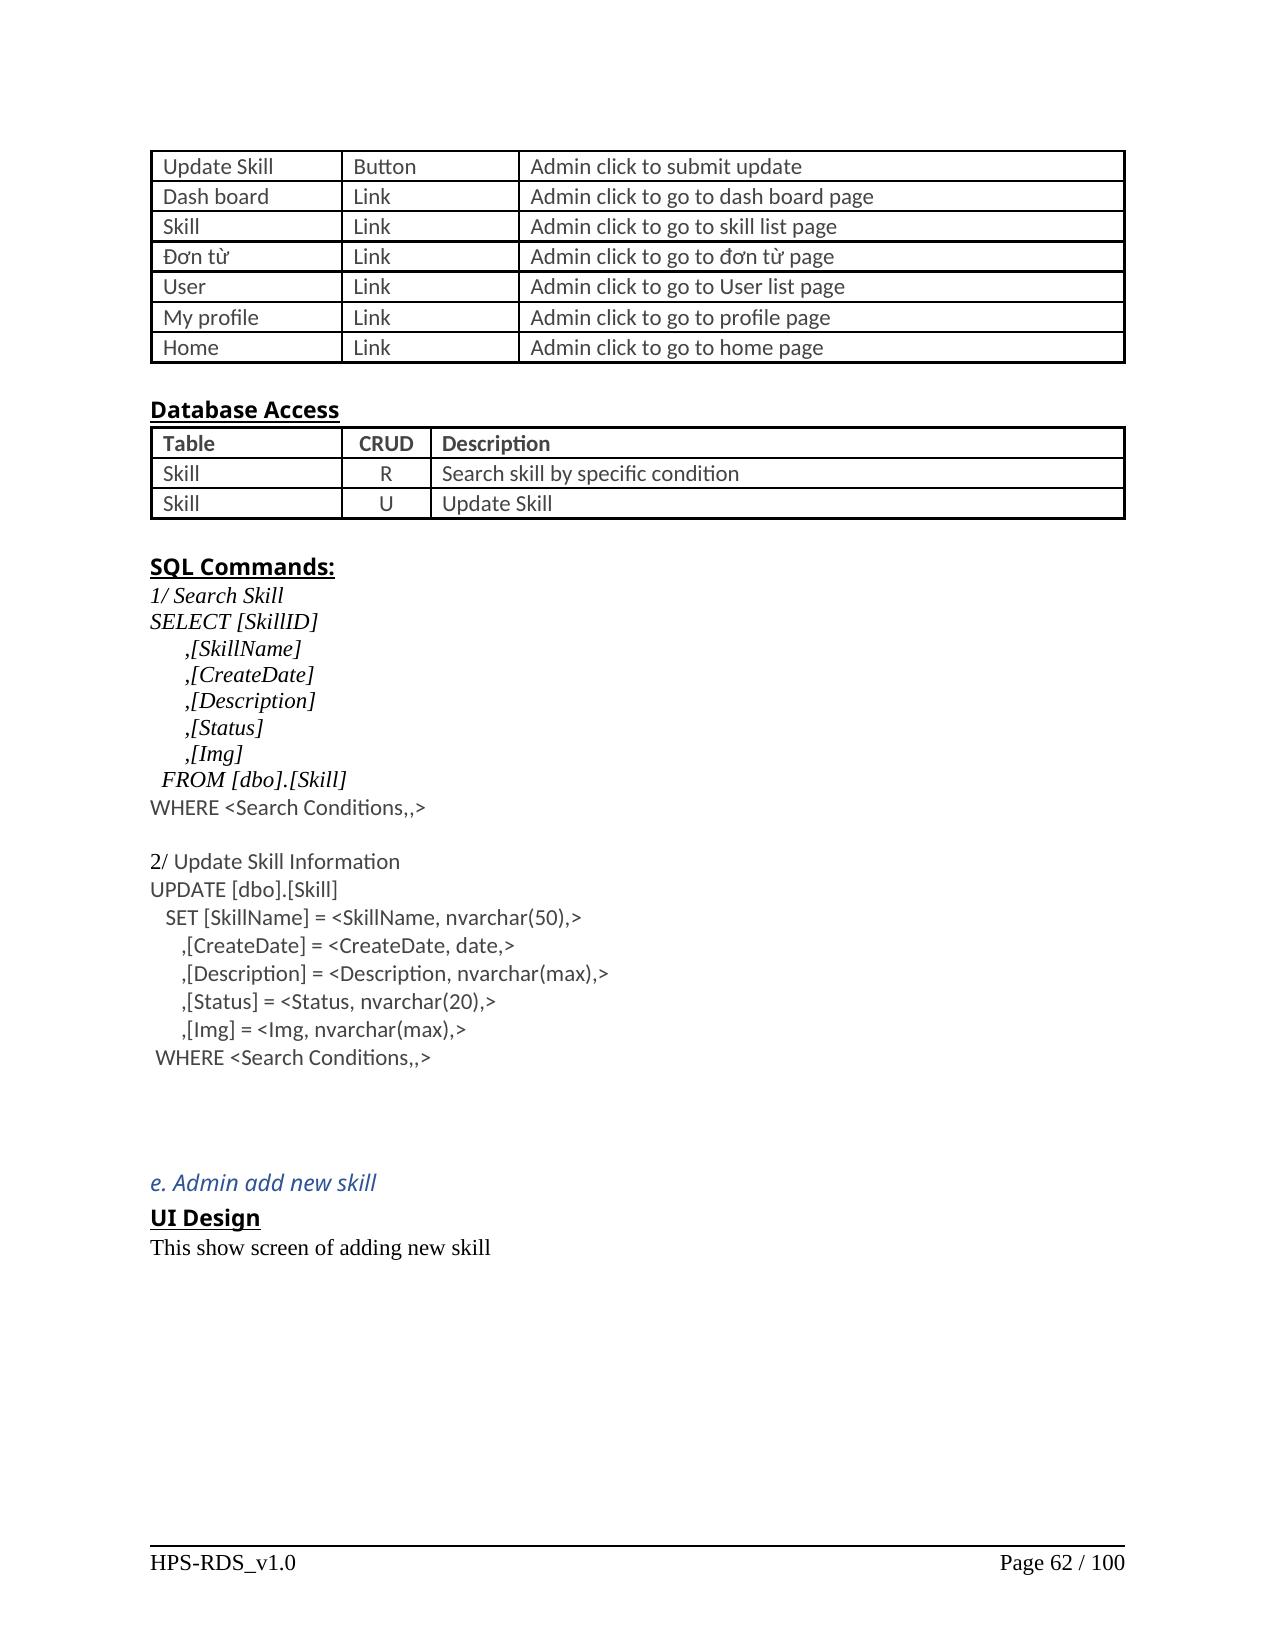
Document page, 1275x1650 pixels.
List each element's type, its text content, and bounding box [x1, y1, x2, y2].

text FROM [dbo].[Skill] [150, 766, 1125, 793]
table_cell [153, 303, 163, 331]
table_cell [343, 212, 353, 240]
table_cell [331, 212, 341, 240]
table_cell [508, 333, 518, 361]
subtitle SQL Commands: [150, 551, 1125, 582]
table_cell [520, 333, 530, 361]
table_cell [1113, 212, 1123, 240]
text ,[Status] [150, 714, 1125, 740]
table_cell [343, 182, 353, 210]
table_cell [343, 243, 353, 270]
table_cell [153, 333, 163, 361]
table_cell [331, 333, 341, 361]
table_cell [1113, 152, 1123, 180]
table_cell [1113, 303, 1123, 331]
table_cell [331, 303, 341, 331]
text ,[Img] = <Img, nvarchar(max),> [150, 1015, 1125, 1043]
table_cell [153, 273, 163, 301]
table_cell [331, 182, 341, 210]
text ,[CreateDate] [150, 661, 1125, 687]
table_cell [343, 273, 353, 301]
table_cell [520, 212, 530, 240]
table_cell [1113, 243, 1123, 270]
text ,[Description] = <Description, nvarchar(max),> [150, 959, 1125, 987]
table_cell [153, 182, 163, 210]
text 1/ Search Skill SELECT [SkillID] [150, 582, 1125, 634]
text ,[Img] [150, 740, 1125, 766]
text WHERE <Search Conditions,,> [150, 793, 1125, 821]
text ,[SkillName] [150, 634, 1125, 661]
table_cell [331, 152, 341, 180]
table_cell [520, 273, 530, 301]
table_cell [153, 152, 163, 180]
text ,[CreateDate] = <CreateDate, date,> [150, 931, 1125, 959]
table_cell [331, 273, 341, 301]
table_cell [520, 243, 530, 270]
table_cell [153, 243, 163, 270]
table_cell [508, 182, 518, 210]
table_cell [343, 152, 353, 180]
text 2/ Update Skill Information [150, 847, 1125, 875]
subtitle UI Design [150, 1202, 1125, 1233]
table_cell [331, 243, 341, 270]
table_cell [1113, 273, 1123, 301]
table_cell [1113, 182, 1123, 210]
text ,[Status] = <Status, nvarchar(20),> [150, 987, 1125, 1015]
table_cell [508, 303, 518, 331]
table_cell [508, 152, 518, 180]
subtitle e. Admin add new skill [150, 1167, 1125, 1198]
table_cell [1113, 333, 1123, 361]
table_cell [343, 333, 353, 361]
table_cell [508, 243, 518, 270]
text ,[Description] [150, 687, 1125, 714]
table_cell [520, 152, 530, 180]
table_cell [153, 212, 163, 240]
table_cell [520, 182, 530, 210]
subtitle Database Access [150, 394, 1125, 426]
text WHERE <Search Conditions,,> [150, 1043, 1125, 1071]
text UPDATE [dbo].[Skill] [150, 875, 1125, 903]
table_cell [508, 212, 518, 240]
text This show screen of adding new skill [150, 1233, 1125, 1260]
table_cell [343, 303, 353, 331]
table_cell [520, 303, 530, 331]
text SET [SkillName] = <SkillName, nvarchar(50),> [150, 903, 1125, 931]
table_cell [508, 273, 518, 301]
